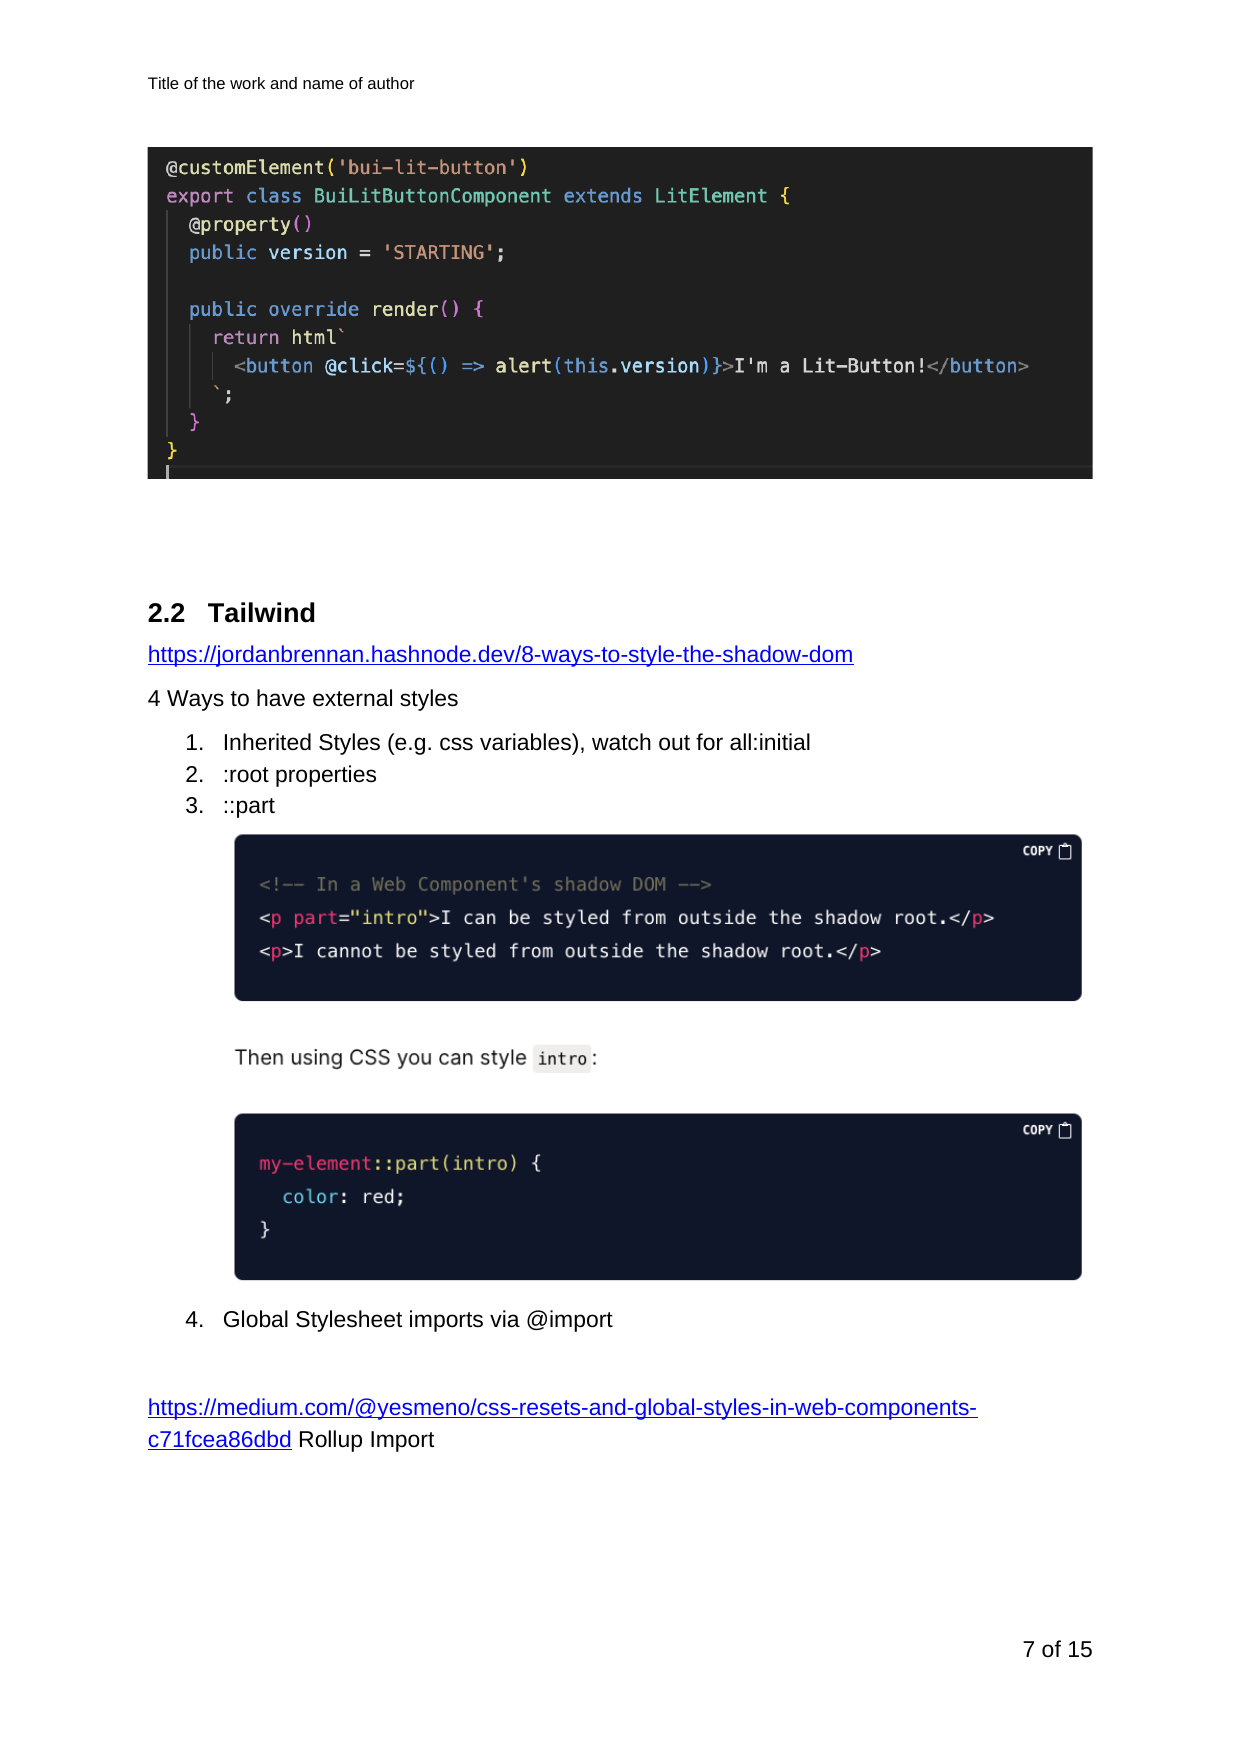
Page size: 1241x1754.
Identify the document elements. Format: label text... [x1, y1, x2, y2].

text 4 Ways to have external styles [148, 685, 1092, 711]
subtitle Tailwind [148, 597, 1092, 628]
text https://medium.com/@yesmeno/css-resets-and-global-styles-in-web-components-c71fcea86dbd Rollup Import [148, 1394, 1092, 1452]
text https://jordanbrennan.hashnode.dev/8-ways-to-style-the-shadow-dom [148, 641, 1092, 667]
list Global Stylesheet imports via @import [185, 1306, 1092, 1332]
list Inherited Styles (e.g. css variables), watch out for all:initial [185, 729, 1092, 755]
picture [147, 147, 1093, 479]
picture [222, 823, 1111, 1301]
list :root properties [185, 761, 1092, 787]
